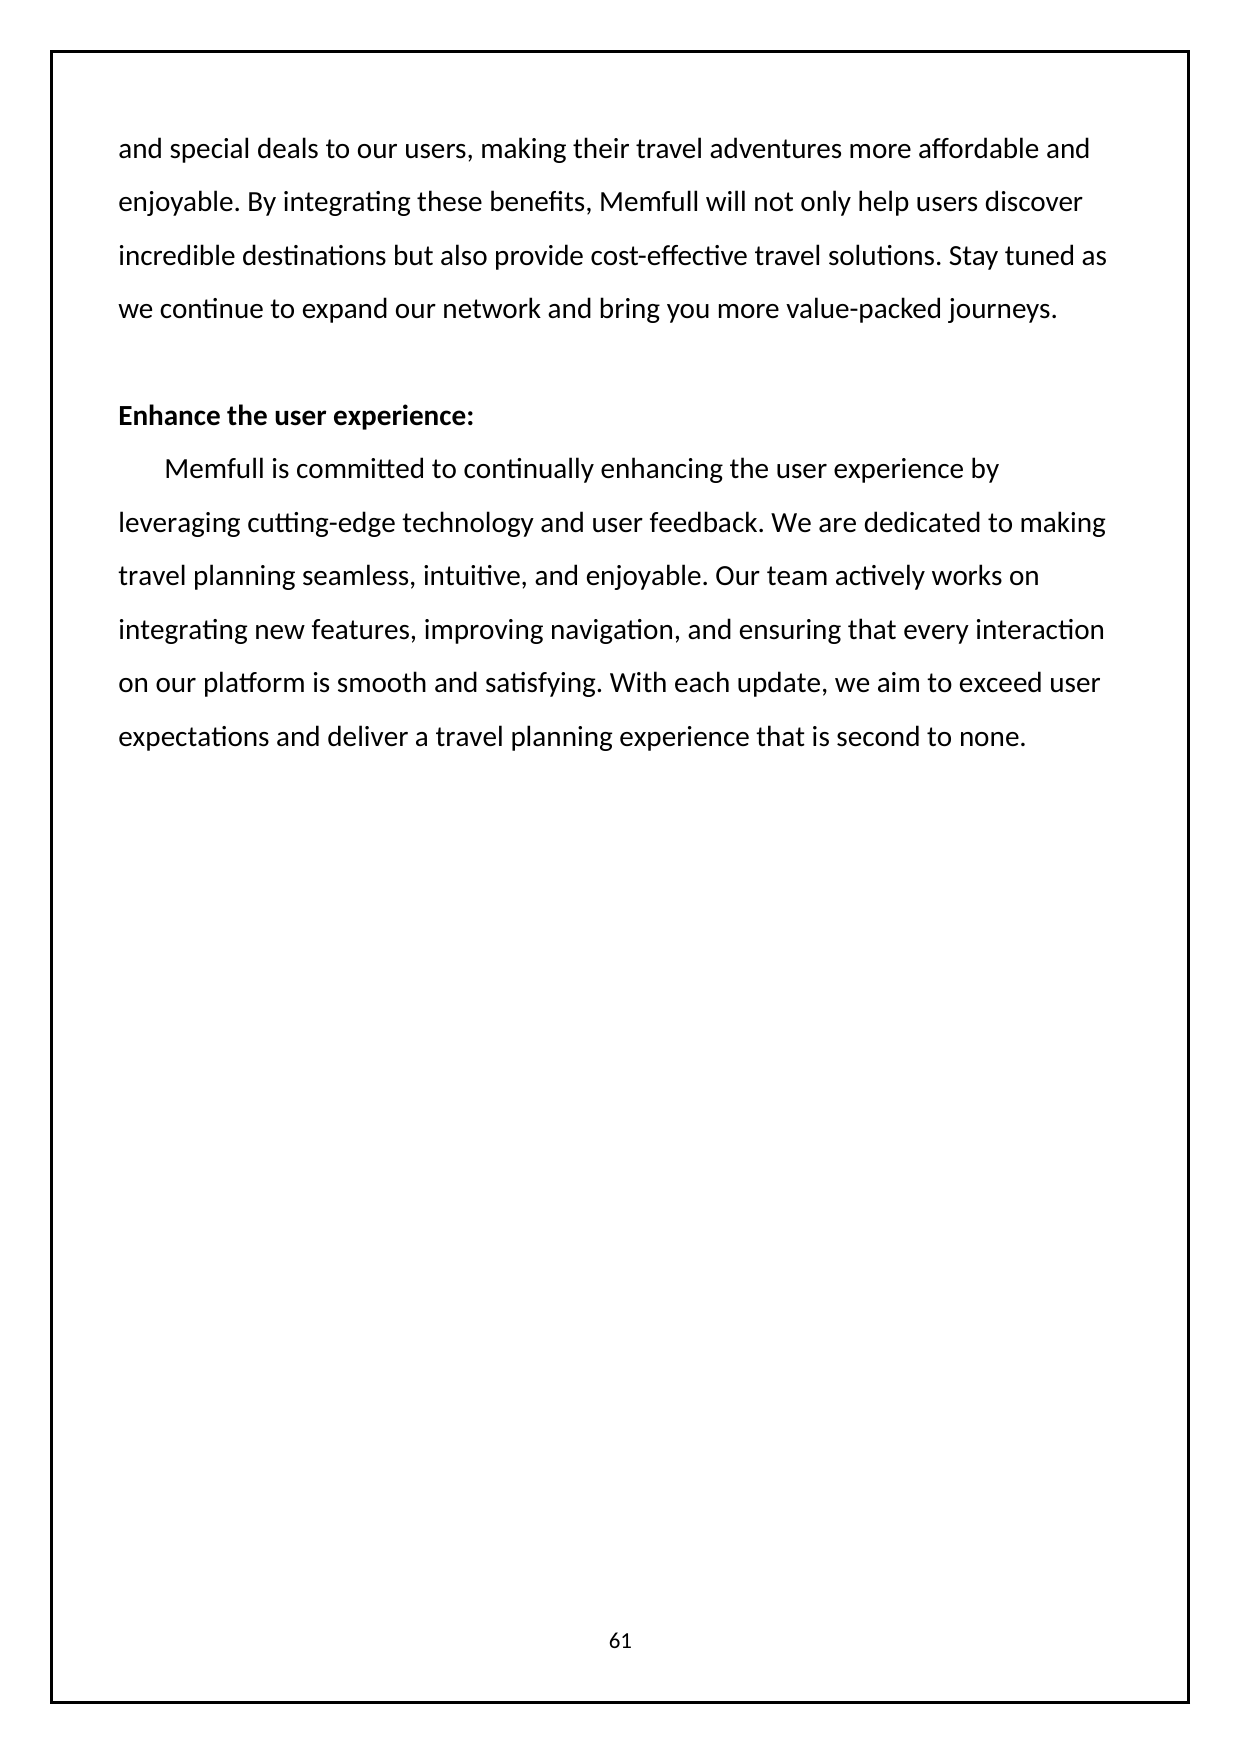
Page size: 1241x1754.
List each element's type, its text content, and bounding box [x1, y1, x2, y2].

text Enhance the user experience: Memfull is committed to continually enhancing the user experience by leveraging cutting-edge technology and user feedback. We are dedicated to making travel planning seamless, intuitive, and enjoyable. Our team actively works on integrating new features, improving navigation, and ensuring that every interaction on our platform is smooth and satisfying. With each update, we aim to exceed user expectations and deliver a travel planning experience that is second to none. [118, 397, 1122, 753]
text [118, 130, 1122, 326]
